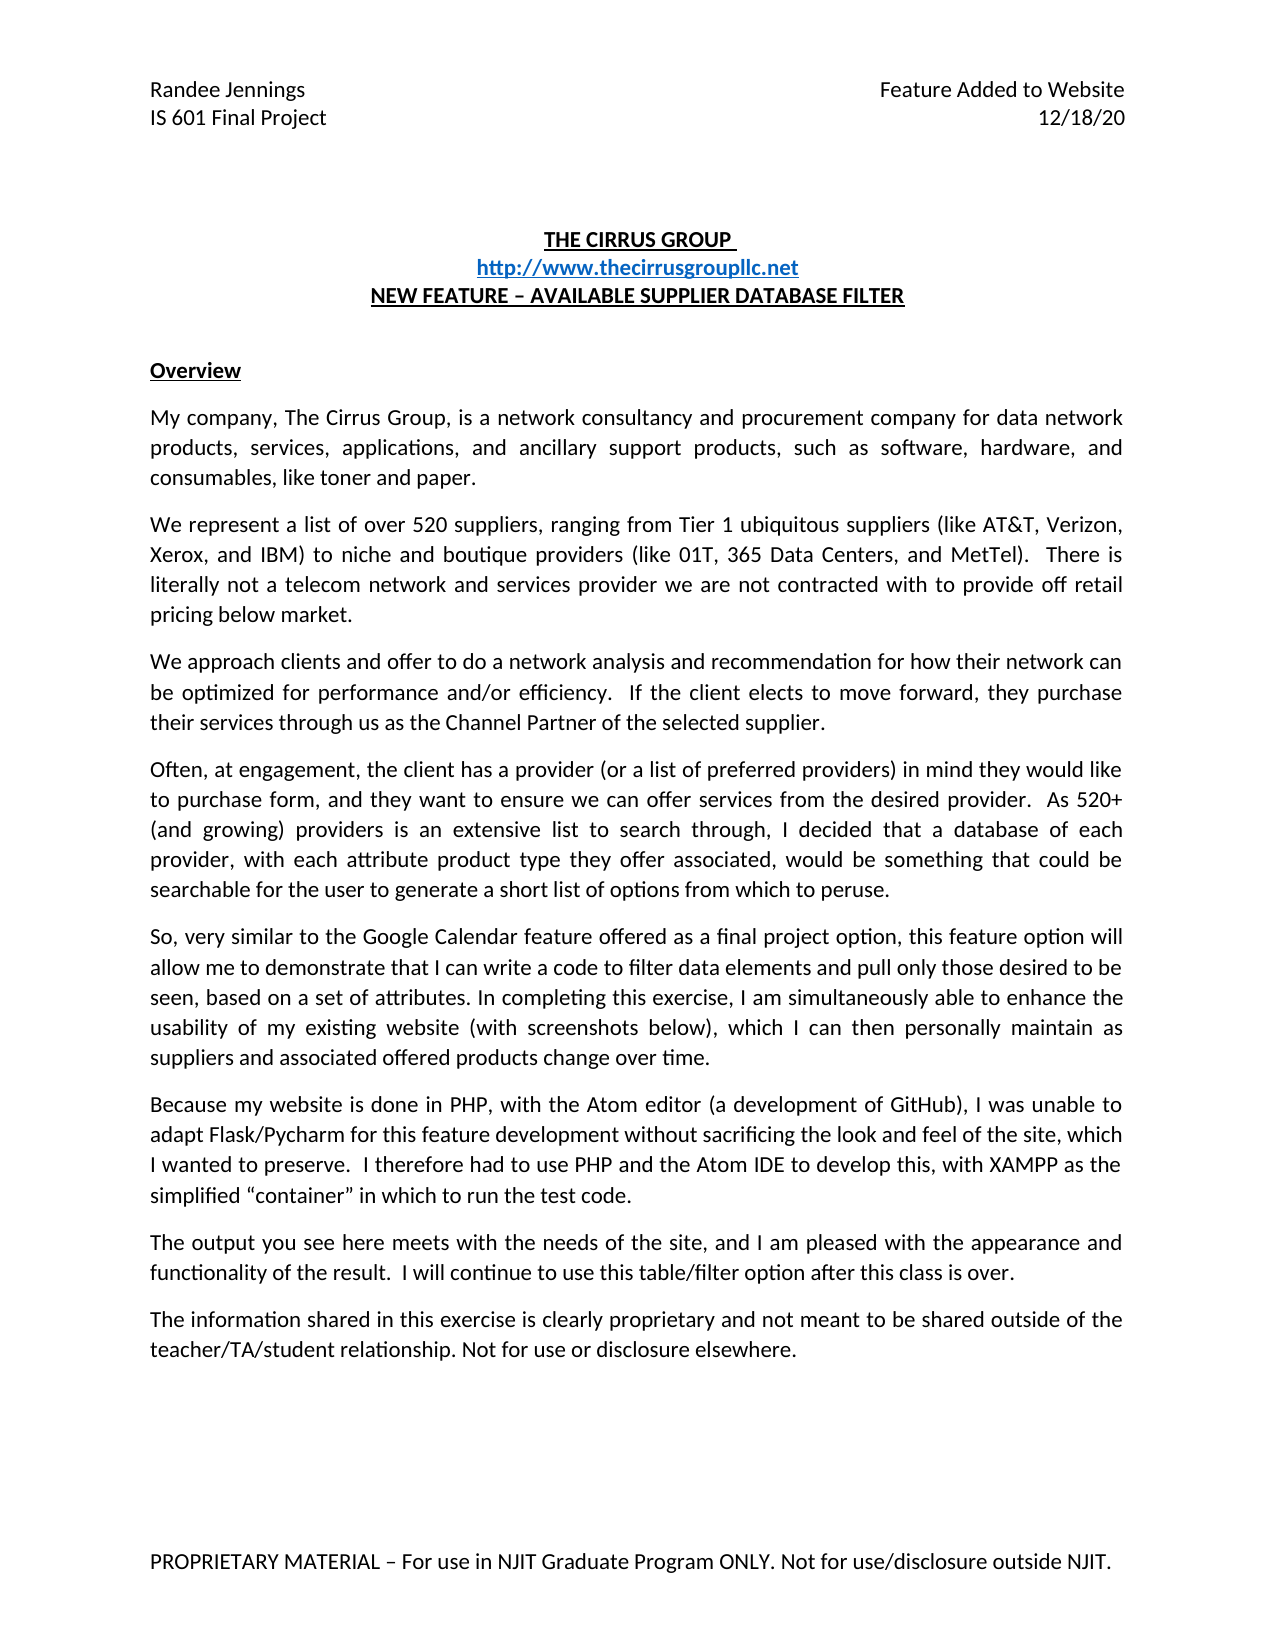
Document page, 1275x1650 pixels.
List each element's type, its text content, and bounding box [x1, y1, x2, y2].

text Often, at engagement, the client has a provider (or a list of preferred providers) in mind they would like to purchase form, and they want to ensure we can offer services from the desired provider. As 520+ (and growing) providers is an extensive list to search through, I decided that a database of each provider, with each attribute product type they offer associated, would be something that could be searchable for the user to generate a short list of options from which to peruse. [150, 755, 1125, 904]
text Because my website is done in PHP, with the Atom editor (a development of GitHub), I was unable to adapt Flask/Pycharm for this feature development without sacrificing the look and feel of the site, which I wanted to preserve. I therefore had to use PHP and the Atom IDE to develop this, with XAMPP as the simplified “container” in which to run the test code. [150, 1090, 1125, 1209]
text NEW FEATURE – AVAILABLE SUPPLIER DATABASE FILTER [150, 281, 1125, 309]
text My company, The Cirrus Group, is a network consultancy and procurement company for data network products, services, applications, and ancillary support products, such as software, hardware, and consumables, like toner and paper. [150, 403, 1125, 491]
text Overview [150, 356, 1125, 384]
text THE CIRRUS GROUP [150, 225, 1125, 253]
text The information shared in this exercise is clearly proprietary and not meant to be shared outside of the teacher/TA/student relationship. Not for use or disclosure elsewhere. [150, 1305, 1125, 1363]
text We represent a list of over 520 suppliers, ranging from Tier 1 ubiquitous suppliers (like AT&T, Verizon, Xerox, and IBM) to niche and boutique providers (like 01T, 365 Data Centers, and MetTel). There is literally not a telecom network and services provider we are not contracted with to provide off retail pricing below market. [150, 510, 1125, 629]
text So, very similar to the Google Calendar feature offered as a final project option, this feature option will allow me to demonstrate that I can write a code to filter data elements and pull only those desired to be seen, based on a set of attributes. In completing this exercise, I am simultaneously able to enhance the usability of my existing website (with screenshots below), which I can then personally maintain as suppliers and associated offered products change over time. [150, 922, 1125, 1071]
text The output you see here meets with the needs of the site, and I am pleased with the appearance and functionality of the result. I will continue to use this table/filter option after this class is over. [150, 1228, 1125, 1286]
text http://www.thecirrusgroupllc.net [150, 253, 1125, 281]
text We approach clients and offer to do a network analysis and recommendation for how their network can be optimized for performance and/or efficiency. If the client elects to move forward, they purchase their services through us as the Channel Partner of the selected supplier. [150, 647, 1125, 736]
